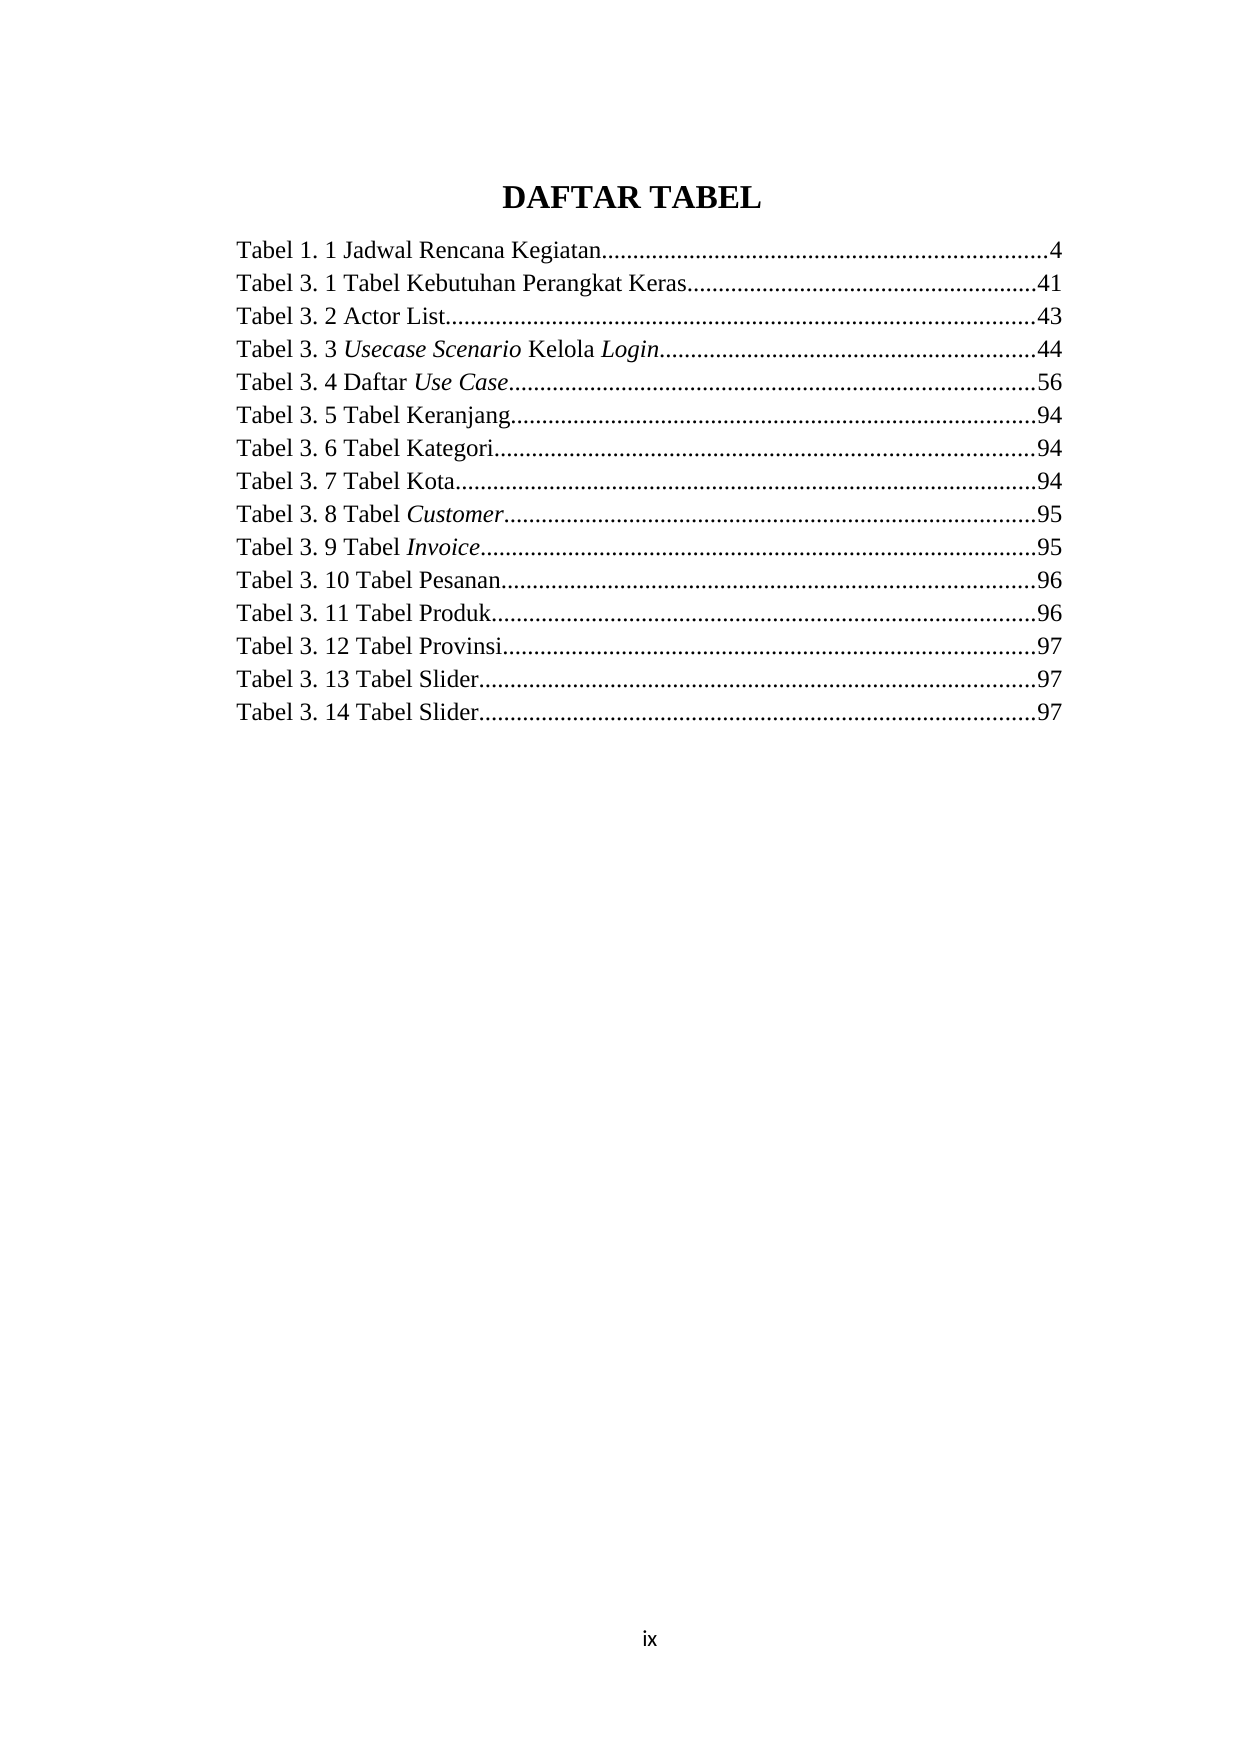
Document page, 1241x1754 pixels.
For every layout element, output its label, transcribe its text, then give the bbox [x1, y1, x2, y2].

text Tabel 3. 9 Tabel Invoice 95 [236, 532, 1063, 561]
text Tabel 3. 14 Tabel Slider 97 [236, 697, 1063, 726]
subtitle DAFTAR TABEL [236, 177, 1063, 216]
text Tabel 3. 1 Tabel Kebutuhan Perangkat Keras 41 [236, 268, 1063, 296]
text Tabel 3. 4 Daftar Use Case 56 [236, 367, 1063, 396]
text Tabel 3. 8 Tabel Customer 95 [236, 499, 1063, 528]
text Tabel 3. 11 Tabel Produk 96 [236, 598, 1063, 627]
text Tabel 3. 6 Tabel Kategori 94 [236, 433, 1063, 462]
text Tabel 3. 12 Tabel Provinsi 97 [236, 631, 1063, 660]
text Tabel 3. 5 Tabel Keranjang 94 [236, 400, 1063, 428]
text Tabel 1. 1 Jadwal Rencana Kegiatan 4 [236, 235, 1063, 263]
text Tabel 3. 10 Tabel Pesanan 96 [236, 565, 1063, 594]
text Tabel 3. 3 Usecase Scenario Kelola Login 44 [236, 334, 1063, 362]
text Tabel 3. 2 Actor List 43 [236, 301, 1063, 329]
text Tabel 3. 7 Tabel Kota 94 [236, 466, 1063, 494]
text Tabel 3. 13 Tabel Slider 97 [236, 664, 1063, 693]
